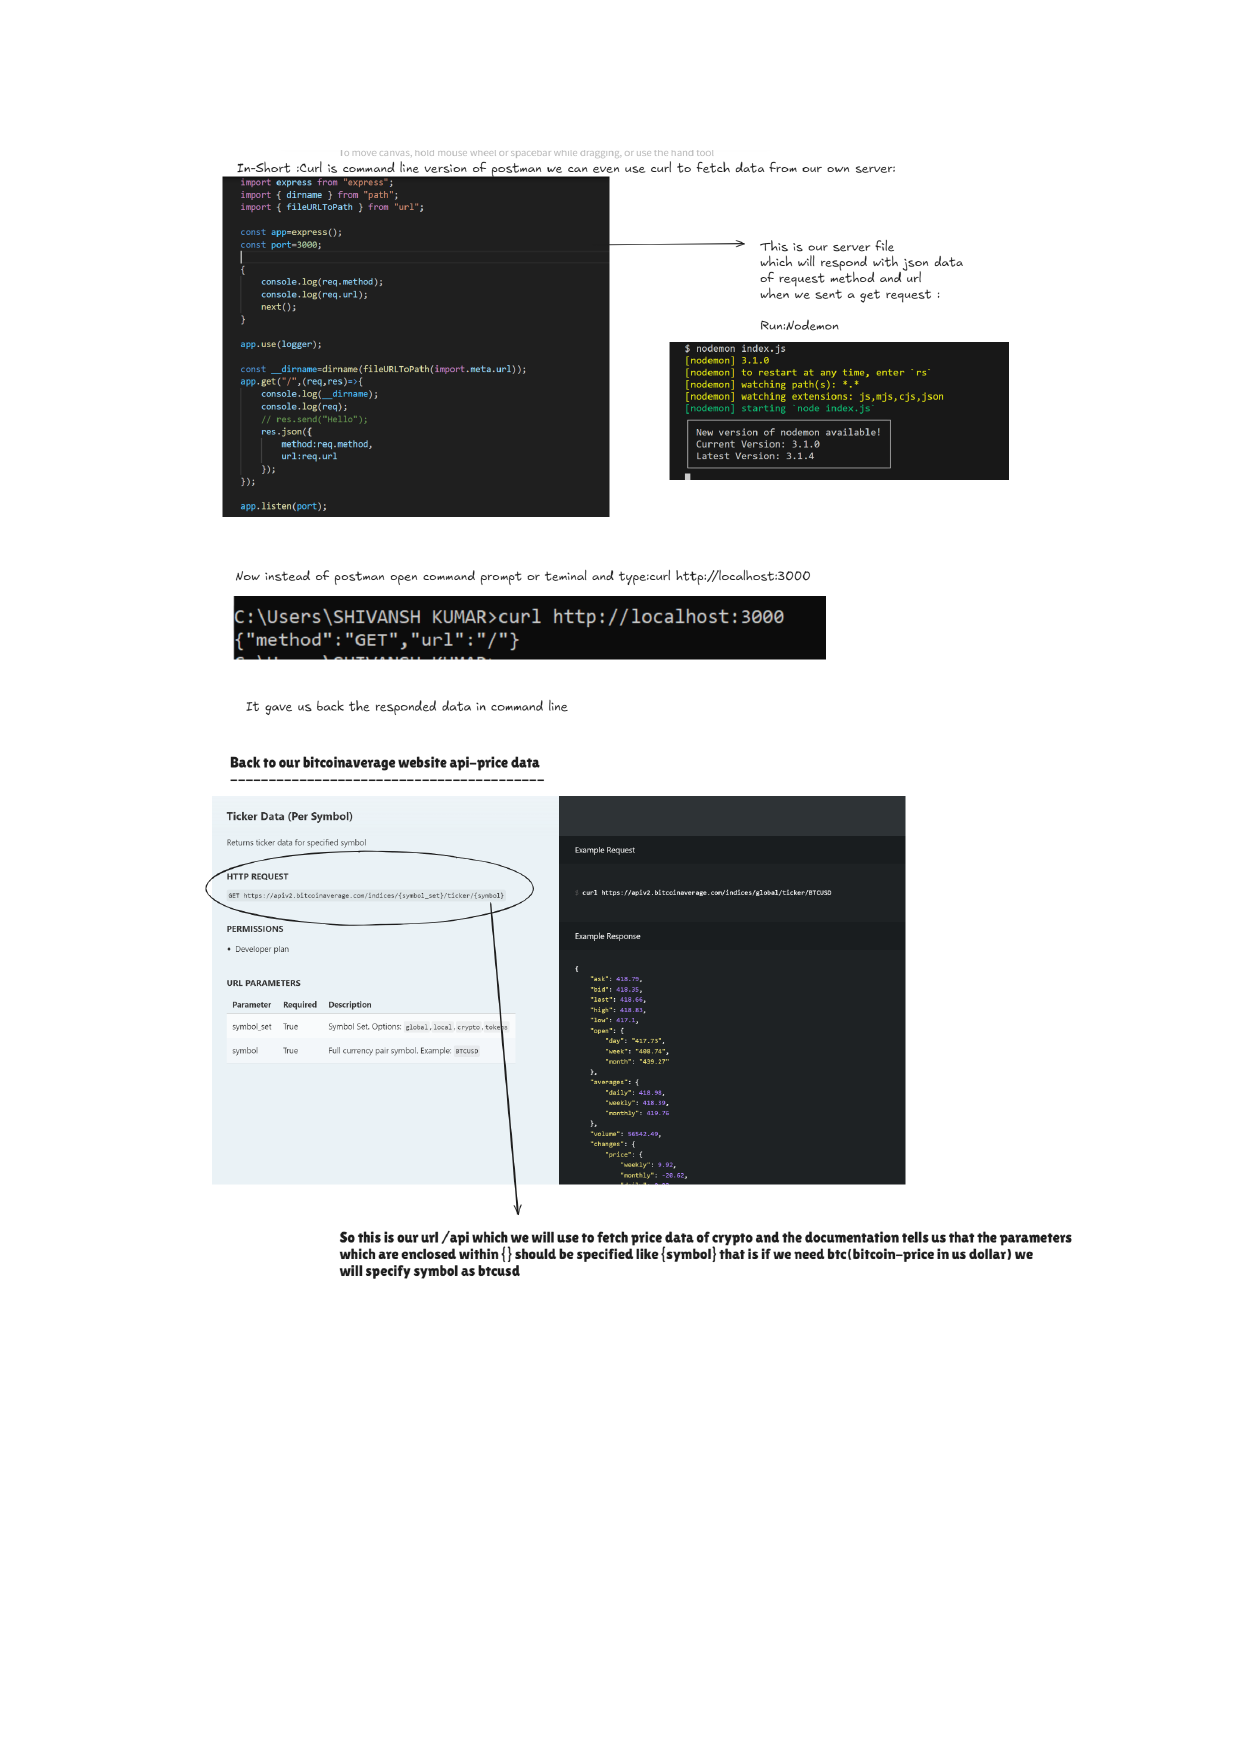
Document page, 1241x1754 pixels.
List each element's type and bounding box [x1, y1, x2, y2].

picture [150, 150, 1091, 724]
picture [150, 742, 1091, 1288]
